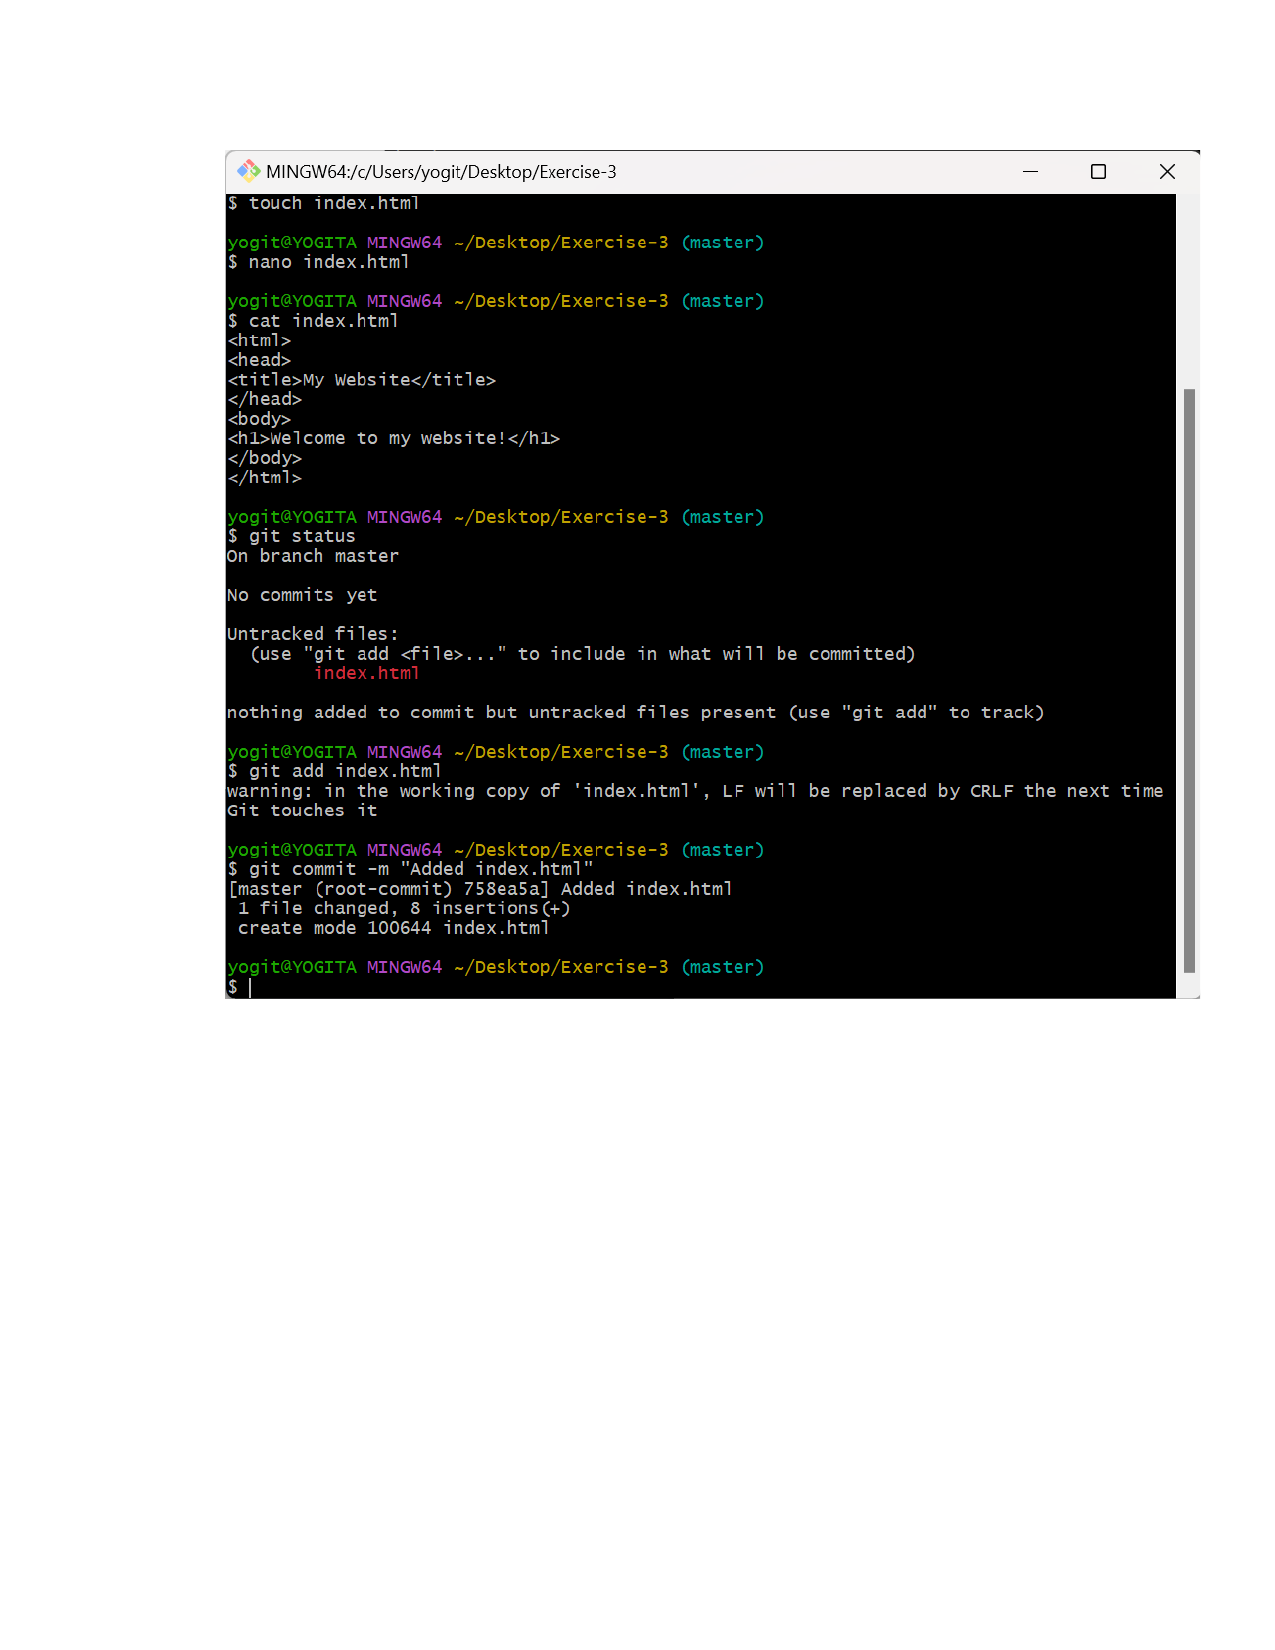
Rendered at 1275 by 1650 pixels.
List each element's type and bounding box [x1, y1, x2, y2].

picture [225, 150, 1200, 999]
